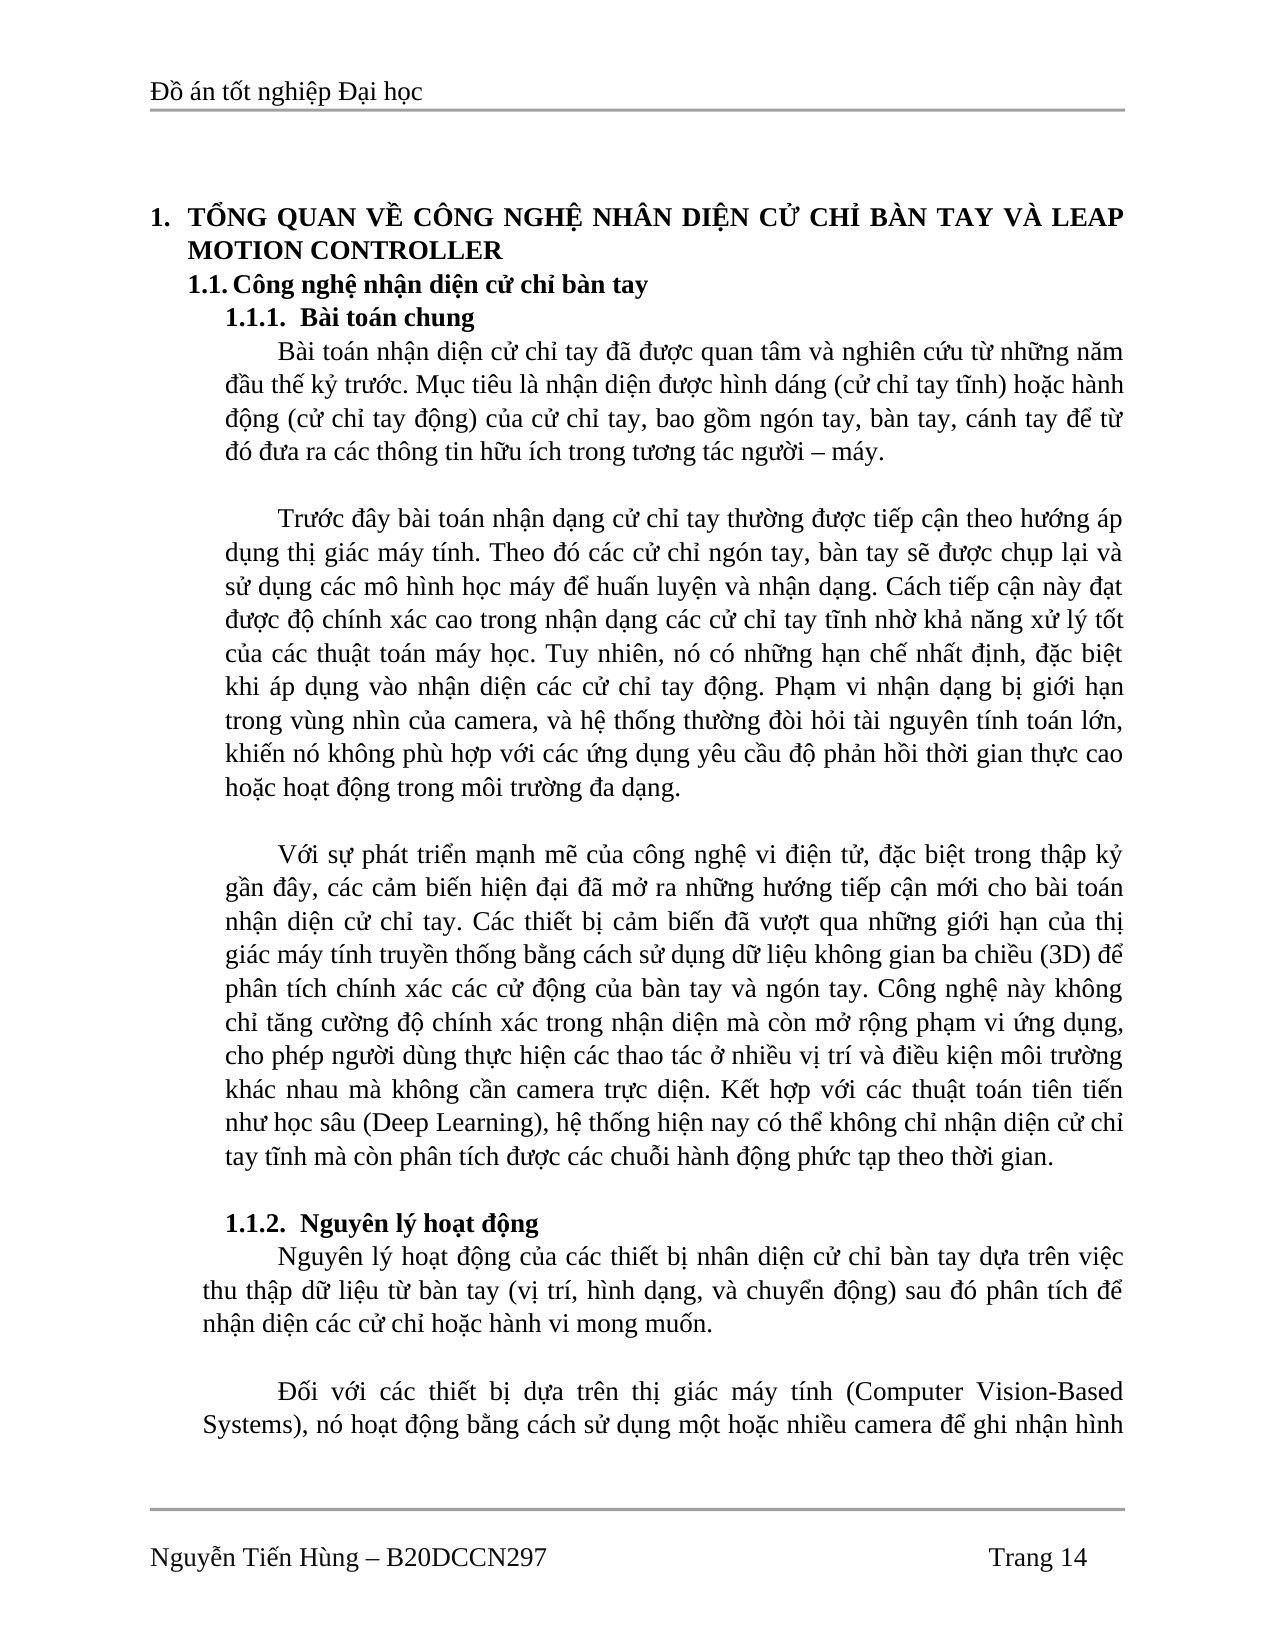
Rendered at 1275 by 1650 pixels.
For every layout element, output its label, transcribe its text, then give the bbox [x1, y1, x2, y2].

list Bài toán chung [225, 301, 1125, 332]
list TỔNG QUAN VỀ CÔNG NGHỆ NHÂN DIỆN CỬ CHỈ BÀN TAY VÀ LEAP MOTION CONTROLLER [150, 201, 1125, 265]
list Công nghệ nhận diện cử chỉ bàn tay [187, 268, 1125, 299]
text Trước đây bài toán nhận dạng cử chỉ tay thường được tiếp cận theo hướng áp dụng thị giác máy tính. Theo đó các cử chỉ ngón tay, bàn tay sẽ được chụp lại và sử dụng các mô hình học máy để huấn luyện và nhận dạng. Cách tiếp cận này đạt được độ chính xác cao trong nhận dạng các cử chỉ tay tĩnh nhờ khả năng xử lý tốt của các thuật toán máy học. Tuy nhiên, nó có những hạn chế nhất định, đặc biệt khi áp dụng vào nhận diện các cử chỉ tay động. Phạm vi nhận dạng bị giới hạn trong vùng nhìn của camera, và hệ thống thường đòi hỏi tài nguyên tính toán lớn, khiến nó không phù hợp với các ứng dụng yêu cầu độ phản hồi thời gian thực cao hoặc hoạt động trong môi trường đa dạng. [225, 502, 1125, 802]
list Nguyên lý hoạt động [225, 1207, 1125, 1238]
text Nguyên lý hoạt động của các thiết bị nhân diện cử chỉ bàn tay dựa trên việc thu thập dữ liệu từ bàn tay (vị trí, hình dạng, và chuyển động) sau đó phân tích để nhận diện các cử chỉ hoặc hành vi mong muốn. [202, 1240, 1125, 1339]
text Bài toán nhận diện cử chỉ tay đã được quan tâm và nghiên cứu từ những năm đầu thế kỷ trước. Mục tiêu là nhận diện được hình dáng (cử chỉ tay tĩnh) hoặc hành động (cử chỉ tay động) của cử chỉ tay, bao gồm ngón tay, bàn tay, cánh tay để từ đó đưa ra các thông tin hữu ích trong tương tác người – máy. [225, 335, 1125, 467]
text Với sự phát triển mạnh mẽ của công nghệ vi điện tử, đặc biệt trong thập kỷ gần đây, các cảm biến hiện đại đã mở ra những hướng tiếp cận mới cho bài toán nhận diện cử chỉ tay. Các thiết bị cảm biến đã vượt qua những giới hạn của thị giác máy tính truyền thống bằng cách sử dụng dữ liệu không gian ba chiều (3D) để phân tích chính xác các cử động của bàn tay và ngón tay. Công nghệ này không chỉ tăng cường độ chính xác trong nhận diện mà còn mở rộng phạm vi ứng dụng, cho phép người dùng thực hiện các thao tác ở nhiều vị trí và điều kiện môi trường khác nhau mà không cần camera trực diện. Kết hợp với các thuật toán tiên tiến như học sâu (Deep Learning), hệ thống hiện nay có thể không chỉ nhận diện cử chỉ tay tĩnh mà còn phân tích được các chuỗi hành động phức tạp theo thời gian. [225, 838, 1125, 1171]
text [202, 1374, 1125, 1439]
